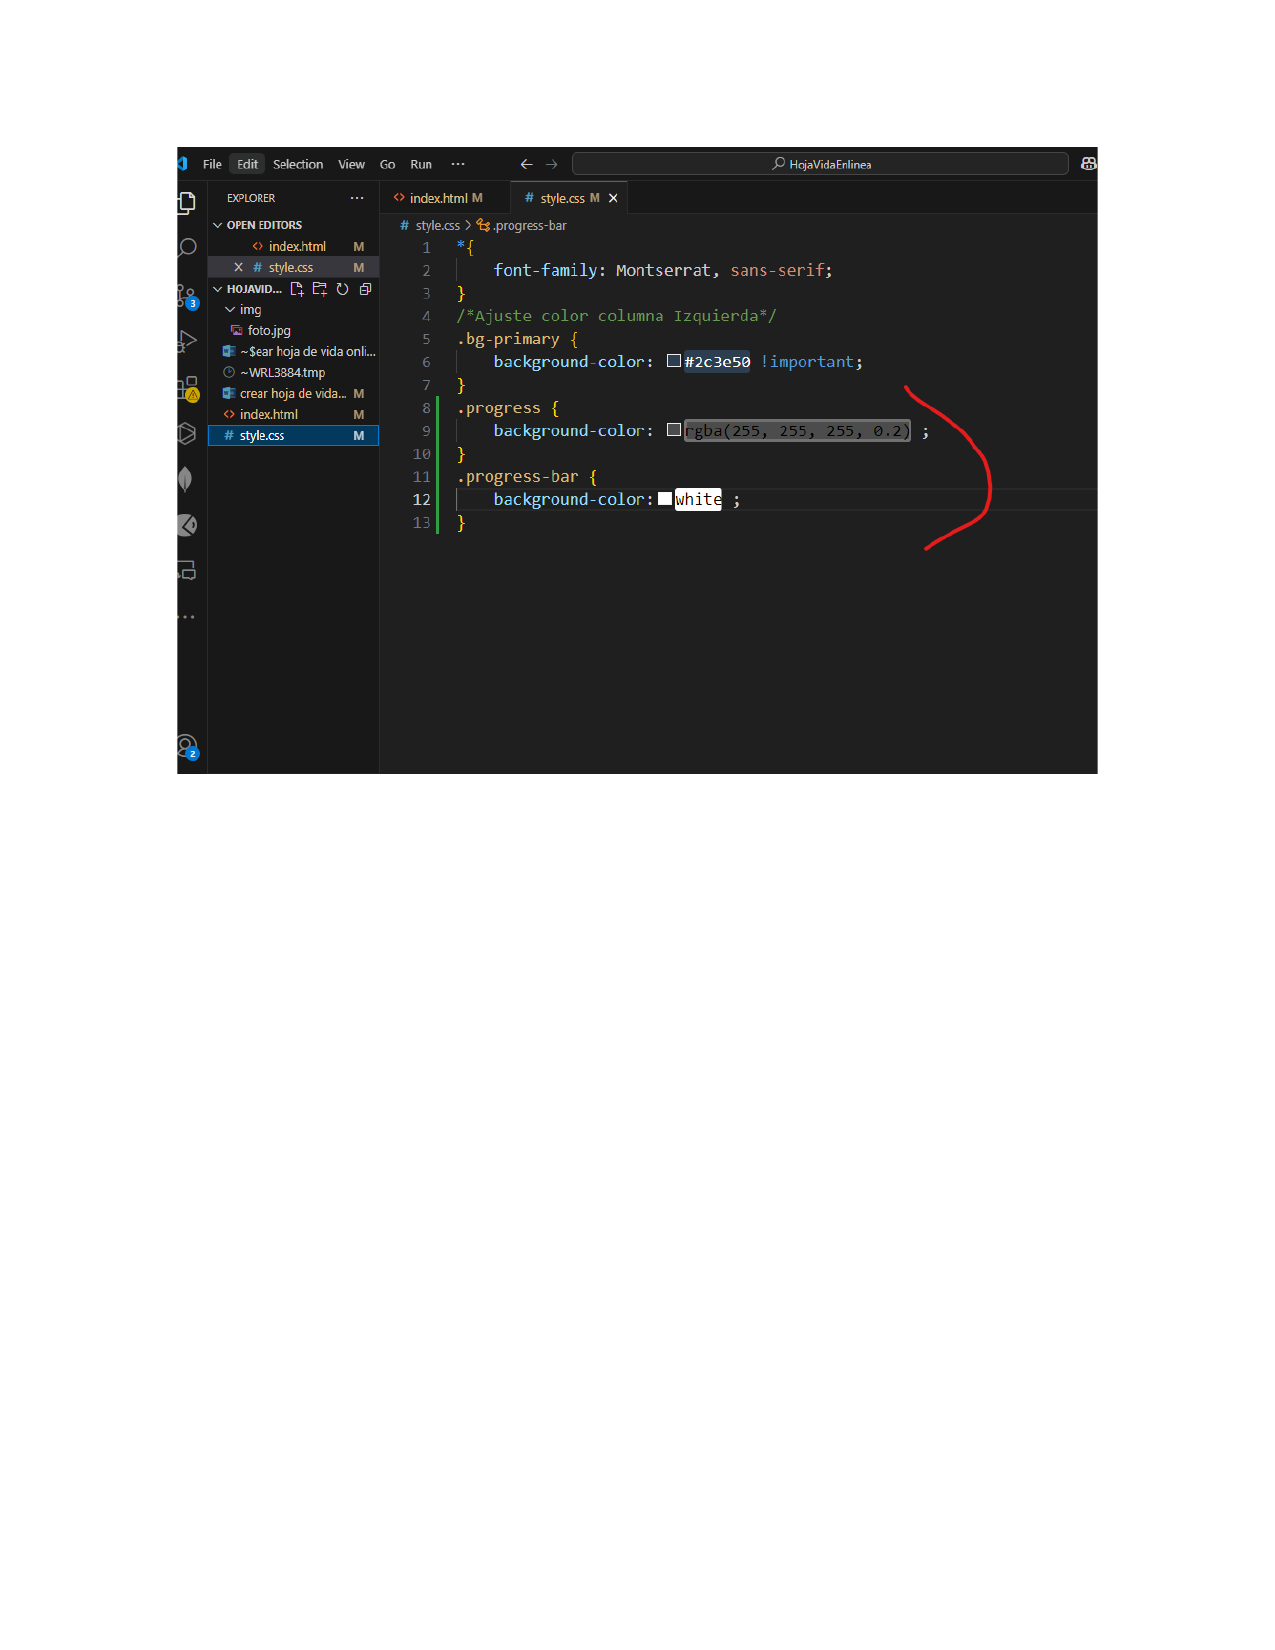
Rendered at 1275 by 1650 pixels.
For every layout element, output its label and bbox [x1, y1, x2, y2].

picture [177, 147, 1098, 774]
